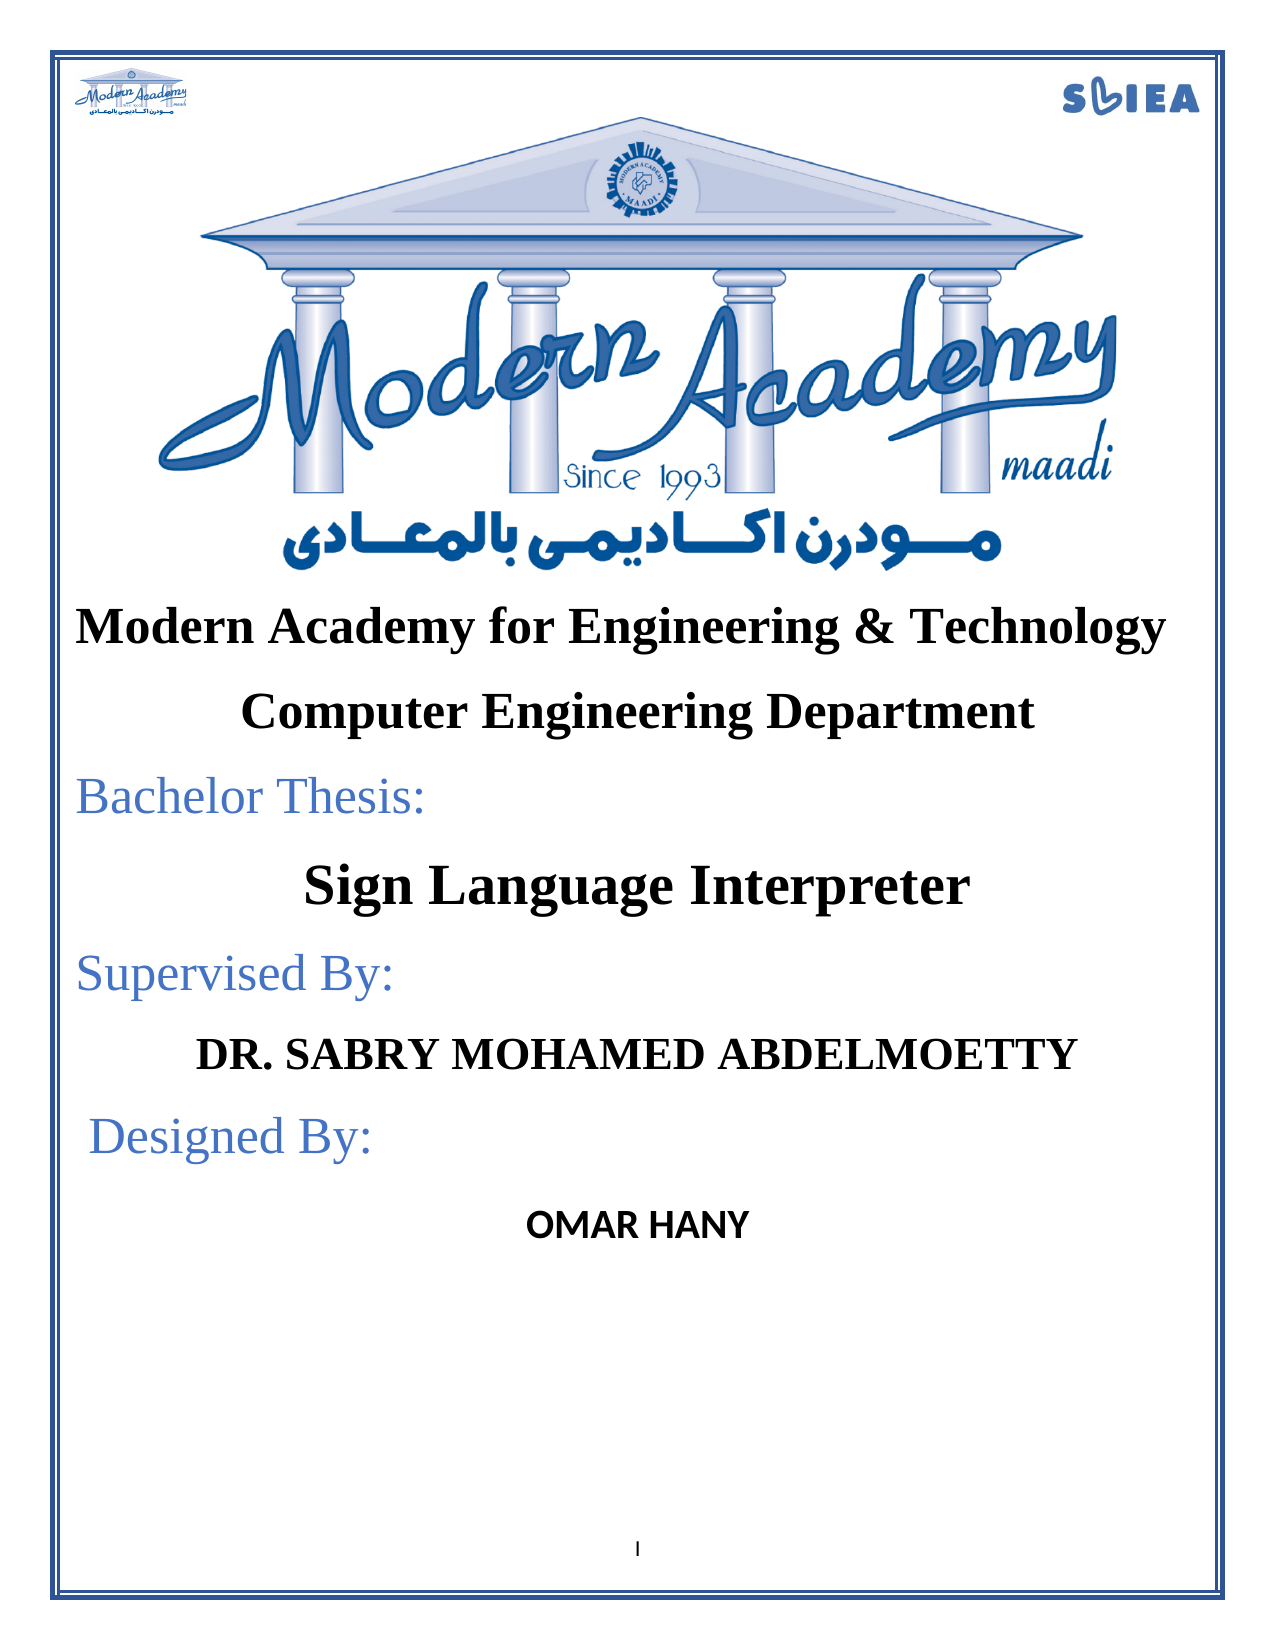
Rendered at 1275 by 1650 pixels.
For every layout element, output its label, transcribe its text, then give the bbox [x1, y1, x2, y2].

text Designed By: [75, 1104, 1200, 1164]
text Supervised By: [75, 942, 1200, 1002]
text Bachelor Thesis: [75, 765, 1200, 825]
text Sign Language Interpreter [75, 850, 1200, 917]
text Computer Engineering Department [75, 680, 1200, 740]
picture [158, 75, 1200, 571]
table_header OMAR HANY [239, 1173, 1036, 1248]
text DR. SABRY MOHAMED ABDELMOETTY [75, 1027, 1200, 1079]
picture [75, 68, 187, 115]
